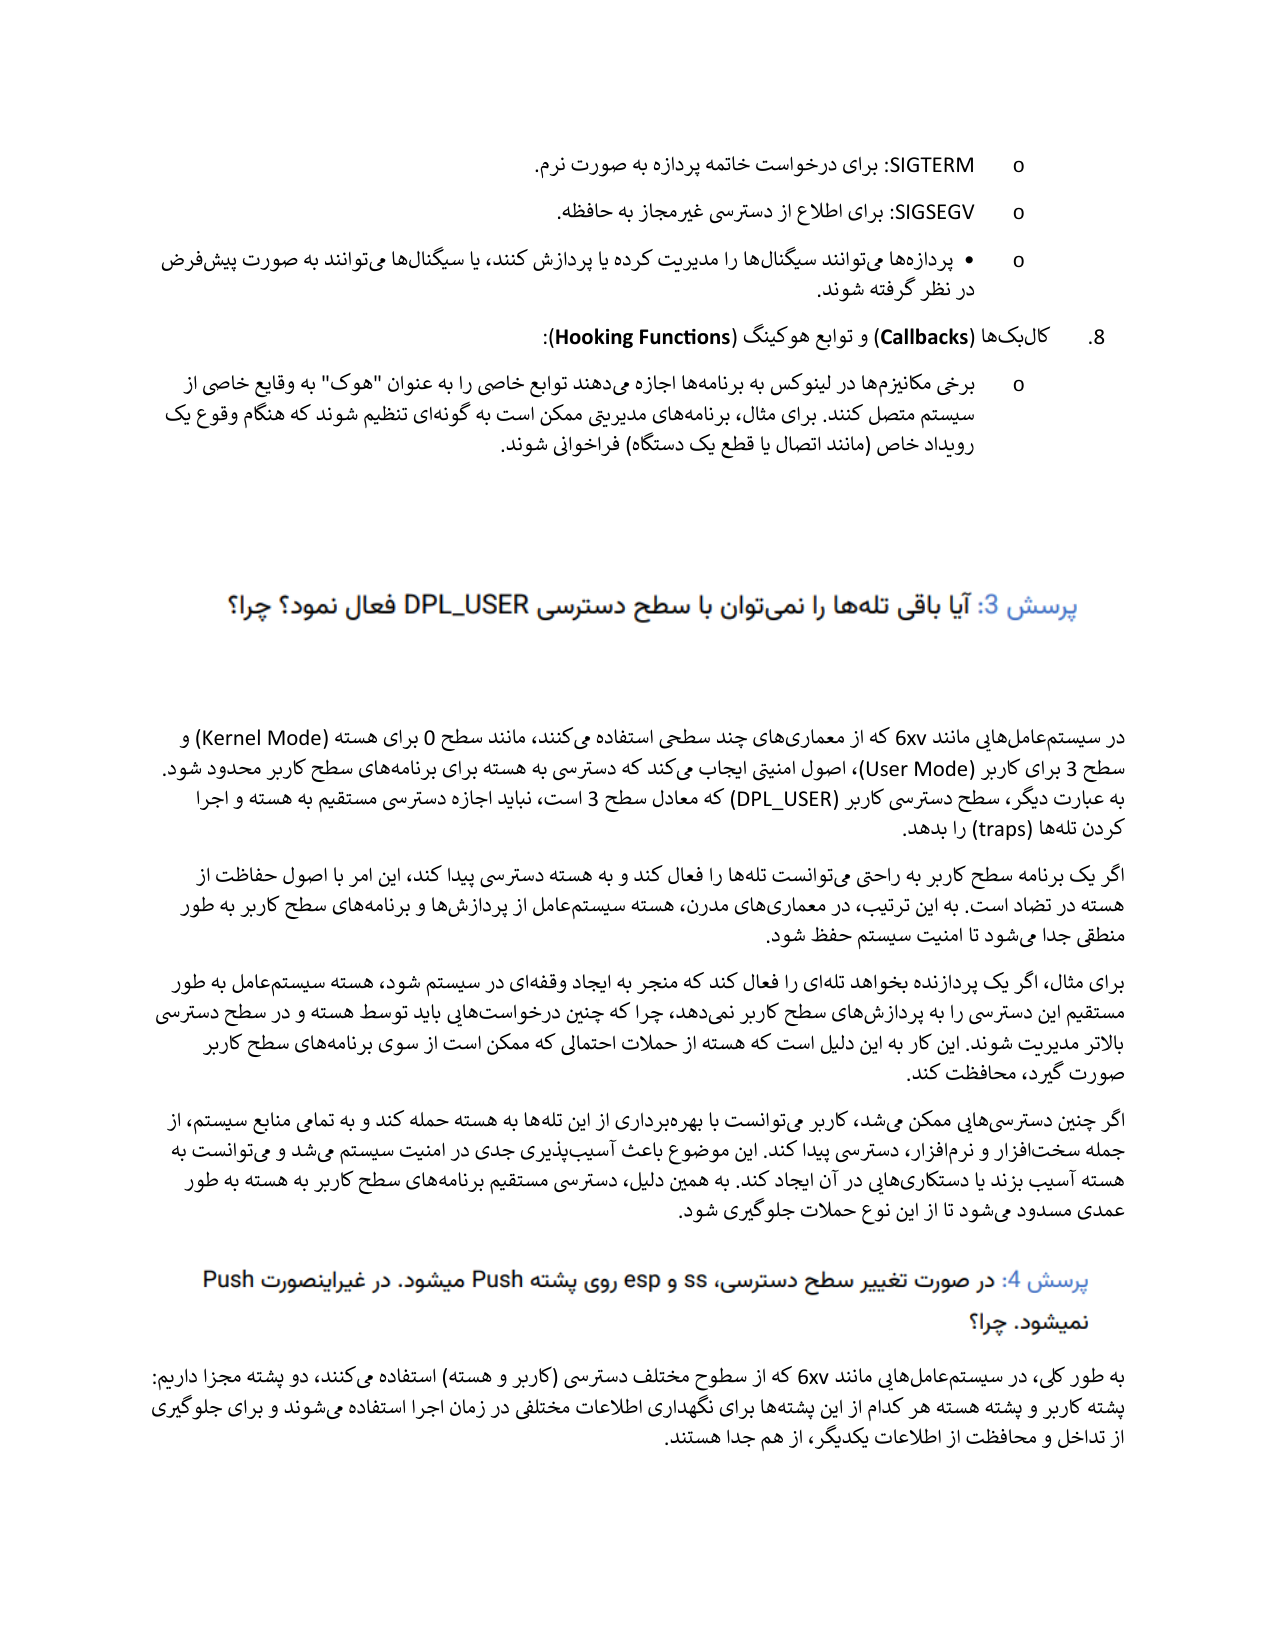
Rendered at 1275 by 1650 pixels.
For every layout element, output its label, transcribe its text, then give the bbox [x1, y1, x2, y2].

list کال‌بک‌ها (Callbacks) و توابع هوکینگ (Hooking Functions): [150, 322, 1087, 350]
list • پردازه‌ها می‌توانند سیگنال‌ها را مدیریت کرده یا پردازش کنند، یا سیگنال‌ها می‌توانند به صورت پیش‌فرض در نظر گرفته شوند. [150, 245, 1012, 303]
list برخی مکانیزم‌ها در لینوکس به برنامه‌ها اجازه می‌دهند توابع خاصی را به عنوان "هوک" به وقایع خاصی از سیستم متصل کنند. برای مثال، برنامه‌های مدیریتی ممکن است به گونه‌ای تنظیم شوند که هنگام وقوع یک رویداد خاص (مانند اتصال یا قطع یک دستگاه) فراخوانی شوند. [150, 369, 1012, 458]
text اگر چنین دسترسی‌هایی ممکن می‌شد، کاربر می‌توانست با بهره‌برداری از این تله‌ها به هسته حمله کند و به تمامی منابع سیستم، از جمله سخت‌افزار و نرم‌افزار، دسترسی پیدا کند. این موضوع باعث آسیب‌پذیری جدی در امنیت سیستم می‌شد و می‌توانست به هسته آسیب بزند یا دستکاری‌هایی در آن ایجاد کند. به همین دلیل، دسترسی مستقیم برنامه‌های سطح کاربر به هسته به طور عمدی مسدود می‌شود تا از این نوع حملات جلوگیری شود. [150, 1106, 1125, 1224]
list SIGSEGV: برای اطلاع از دسترسی غیرمجاز به حافظه. [150, 197, 1012, 226]
picture [150, 1243, 1125, 1344]
list SIGTERM: برای درخواست خاتمه پردازه به صورت نرم. [150, 150, 1012, 178]
text اگر یک برنامه سطح کاربر به راحتی می‌توانست تله‌ها را فعال کند و به هسته دسترسی پیدا کند، این امر با اصول حفاظت از هسته در تضاد است. به این ترتیب، در معماری‌های مدرن، هسته سیستم‌عامل از پردازش‌ها و برنامه‌های سطح کاربر به طور منطقی جدا می‌شود تا امنیت سیستم حفظ شود. [150, 861, 1125, 949]
text به طور کلی، در سیستم‌عامل‌هایی مانند 6xv که از سطوح مختلف دسترسی (کاربر و هسته) استفاده می‌کنند، دو پشته مجزا داریم: پشته کاربر و پشته هسته هر کدام از این پشته‌ها برای نگهداری اطلاعات مختلفی در زمان اجرا استفاده می‌شوند و برای جلوگیری از تداخل و محافظت از اطلاعات یکدیگر، از هم جدا هستند. [150, 1362, 1125, 1451]
text برای مثال، اگر یک پردازنده بخواهد تله‌ای را فعال کند که منجر به ایجاد وقفه‌ای در سیستم شود، هسته سیستم‌عامل به طور مستقیم این دسترسی را به پردازش‌های سطح کاربر نمی‌دهد، چرا که چنین درخواست‌هایی باید توسط هسته و در سطح دسترسی بالاتر مدیریت شوند. این کار به این دلیل است که هسته از حملات احتمالی که ممکن است از سوی برنامه‌های سطح کاربر صورت گیرد، محافظت کند. [150, 968, 1125, 1087]
picture [150, 570, 1125, 658]
text در سیستم‌عامل‌هایی مانند 6xv که از معماری‌های چند سطحی استفاده می‌کنند، مانند سطح 0 برای هسته (Kernel Mode) و سطح 3 برای کاربر (User Mode)، اصول امنیتی ایجاب می‌کند که دسترسی به هسته برای برنامه‌های سطح کاربر محدود شود. به عبارت دیگر، سطح دسترسی کاربر (DPL_USER) که معادل سطح 3 است، نباید اجازه دسترسی مستقیم به هسته و اجرا کردن تله‌ها (traps) را بدهد. [150, 723, 1125, 842]
